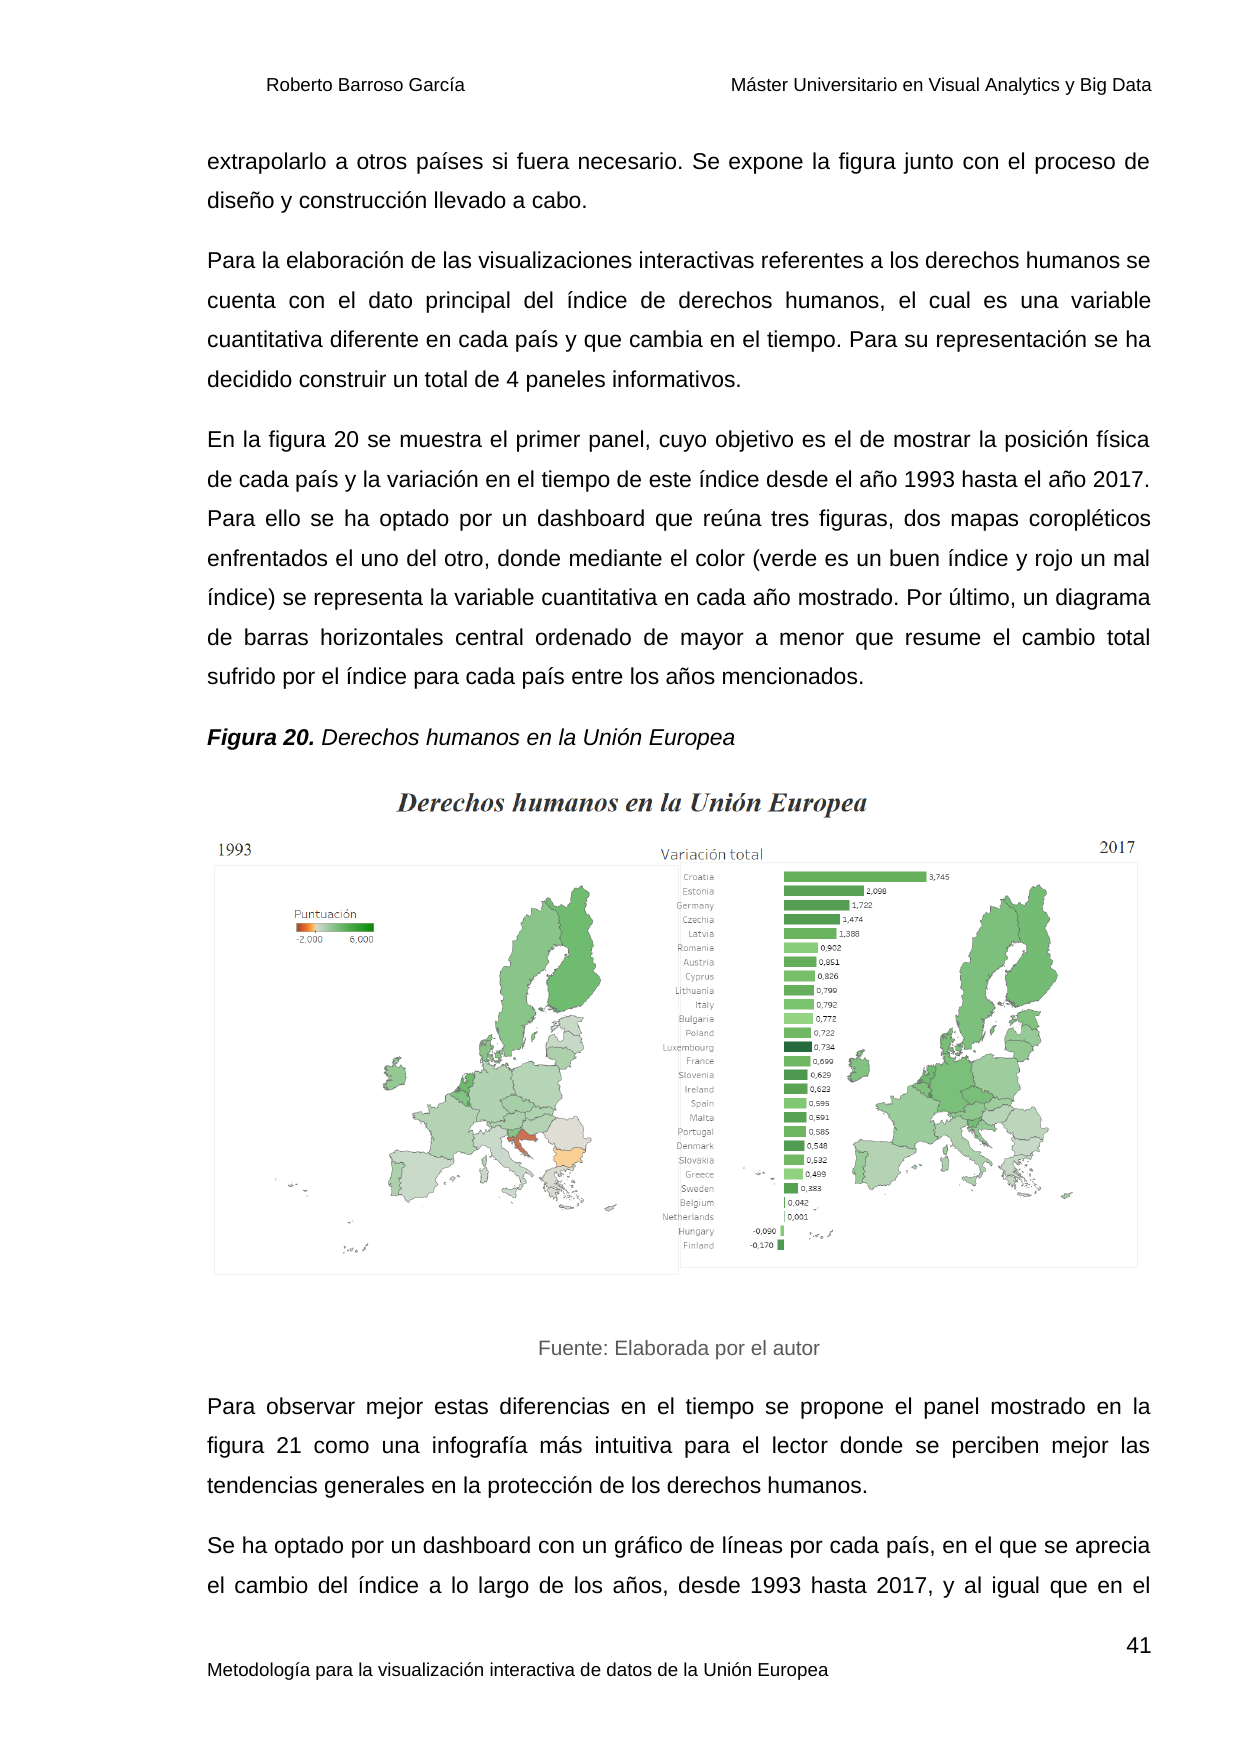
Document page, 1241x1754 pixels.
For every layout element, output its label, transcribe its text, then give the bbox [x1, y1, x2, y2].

text Figura 20. Derechos humanos en la Unión Europea [207, 723, 1152, 750]
text En la figura 20 se muestra el primer panel, cuyo objetivo es el de mostrar la posición física de cada país y la variación en el tiempo de este índice desde el año 1993 hasta el año 2017. Para ello se ha optado por un dashboard que reúna tres figuras, dos mapas coropléticos enfrentados el uno del otro, donde mediante el color (verde es un buen índice y rojo un mal índice) se representa la variable cuantitativa en cada año mostrado. Por último, un diagrama de barras horizontales central ordenado de mayor a menor que resume el cambio total sufrido por el índice para cada país entre los años mencionados. [207, 426, 1152, 689]
text Fuente: Elaborada por el autor [207, 1336, 1152, 1360]
text Para la elaboración de las visualizaciones interactivas referentes a los derechos humanos se cuenta con el dato principal del índice de derechos humanos, el cual es una variable cuantitativa diferente en cada país y que cambia en el tiempo. Para su representación se ha decidido construir un total de 4 paneles informativos. [207, 247, 1152, 392]
picture [206, 770, 1152, 1302]
text Para observar mejor estas diferencias en el tiempo se propone el panel mostrado en la figura 21 como una infografía más intuitiva para el lector donde se perciben mejor las tendencias generales en la protección de los derechos humanos. [207, 1393, 1152, 1498]
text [207, 1532, 1152, 1598]
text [207, 148, 1152, 213]
